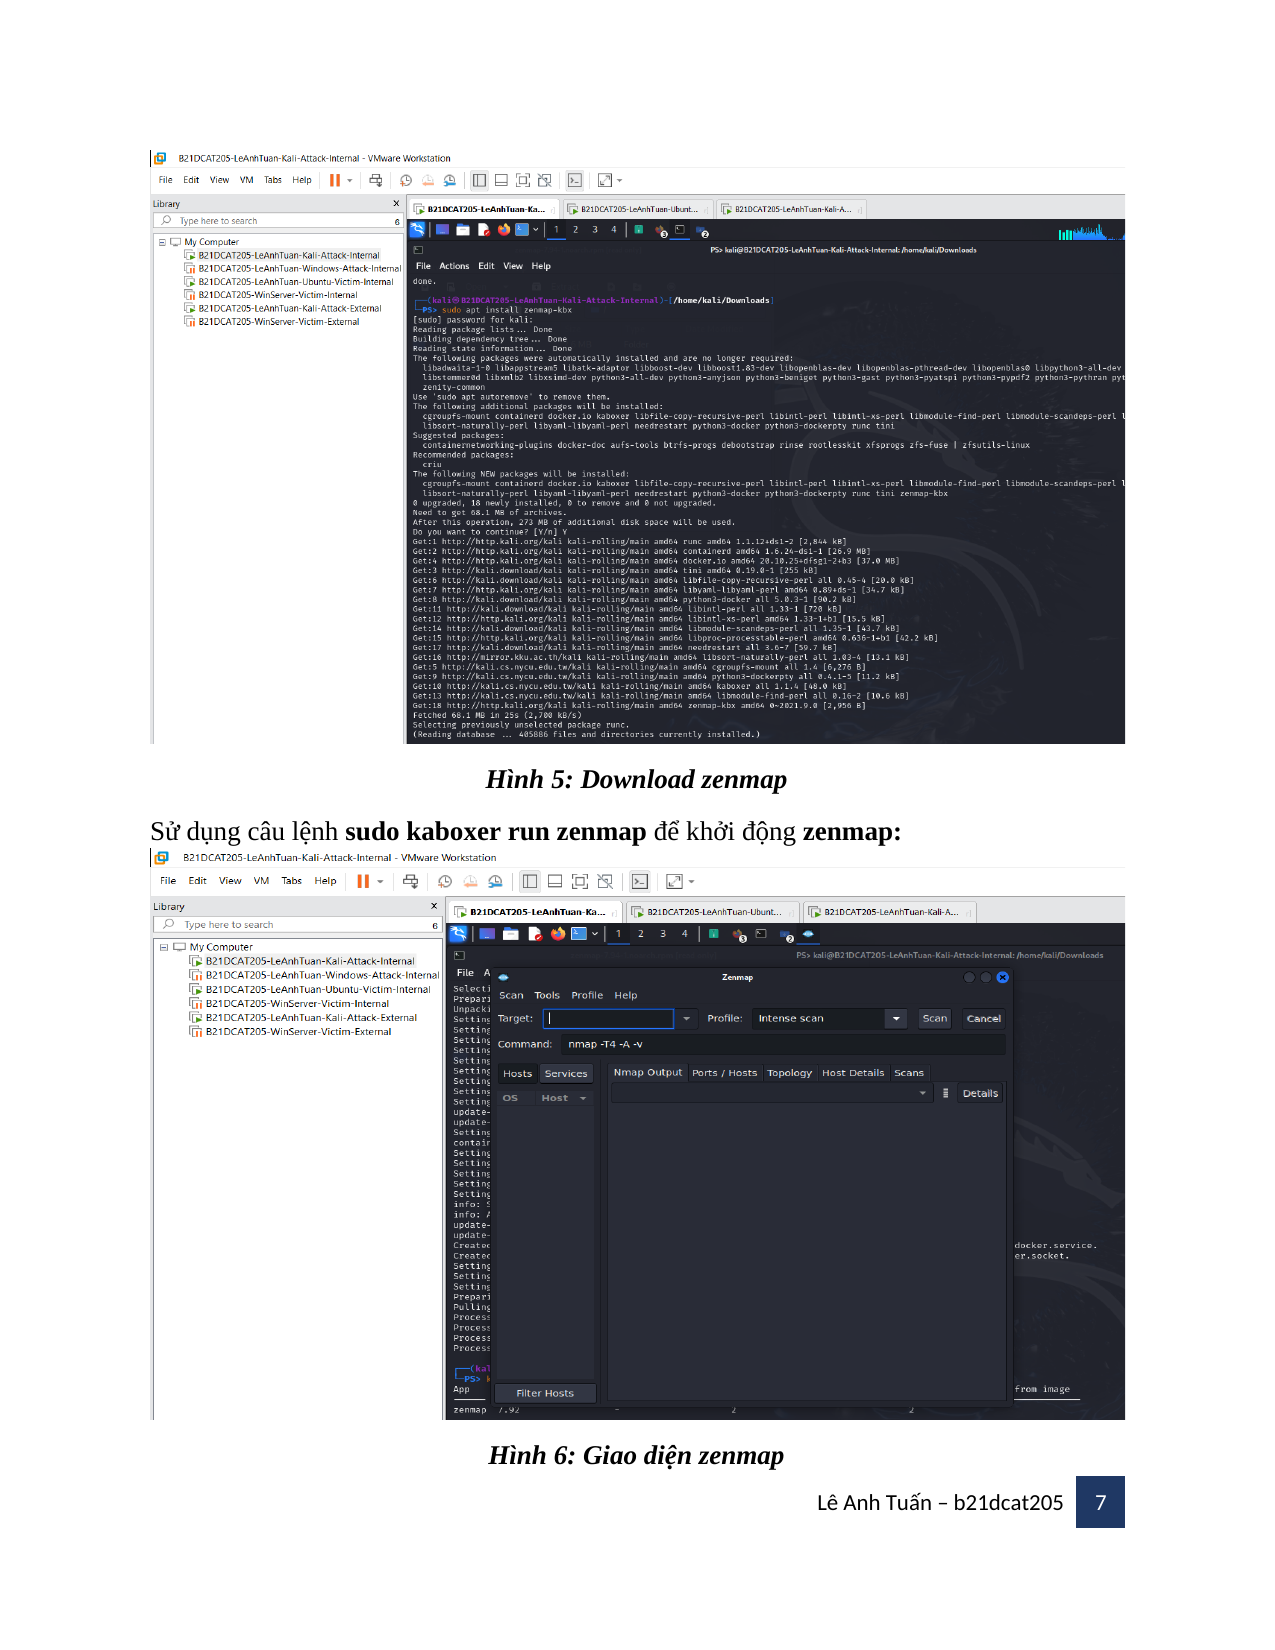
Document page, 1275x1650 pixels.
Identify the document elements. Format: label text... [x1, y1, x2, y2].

list Sử dụng câu lệnh sudo kaboxer run zenmap để khởi động zenmap: [150, 815, 1125, 846]
picture [150, 150, 1125, 744]
picture [150, 848, 1125, 1420]
text Hình 5: Download zenmap [150, 763, 1125, 794]
text Hình 6: Giao diện zenmap [150, 1439, 1125, 1470]
